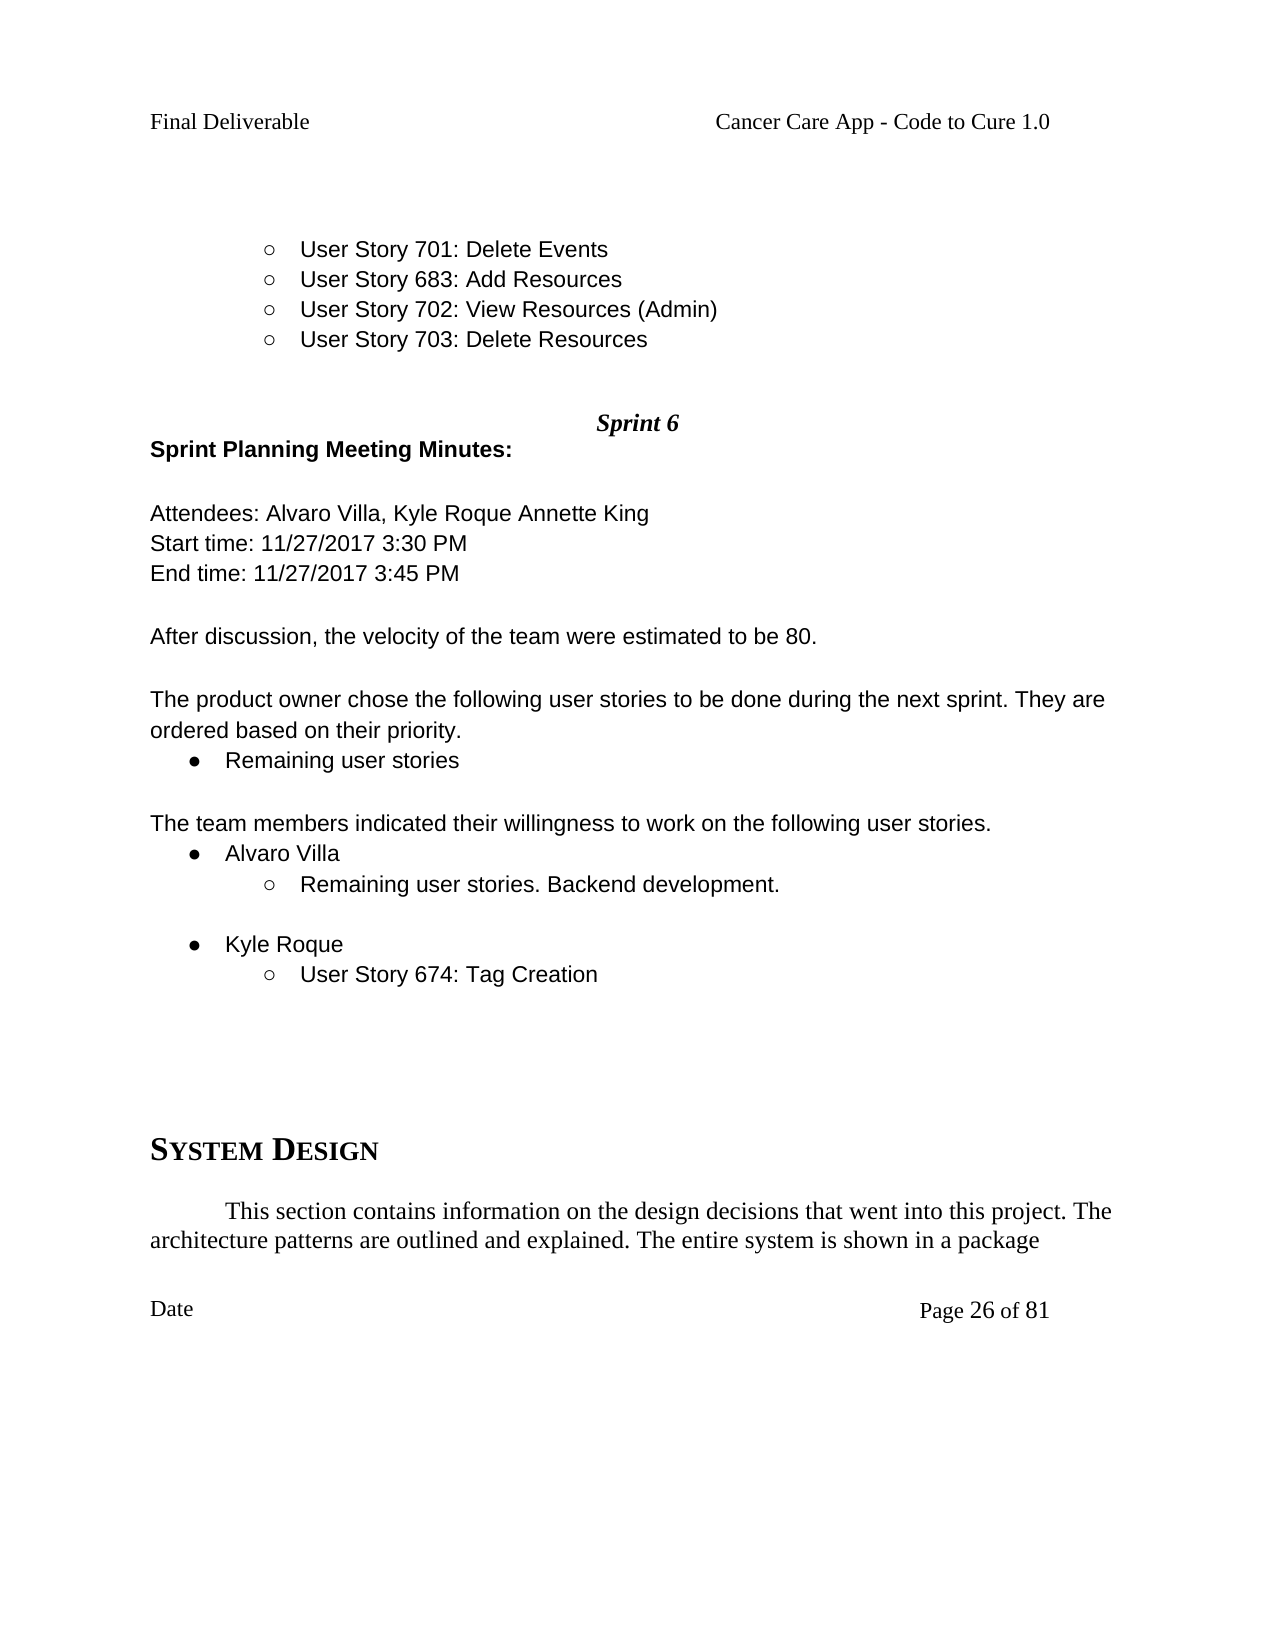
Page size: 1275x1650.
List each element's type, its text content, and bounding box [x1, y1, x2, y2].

subtitle Sprint 6 [150, 408, 1125, 436]
list User Story 702: View Resources (Admin) [262, 296, 1125, 322]
text Sprint Planning Meeting Minutes: [150, 436, 1125, 463]
text The team members indicated their willingness to work on the following user stories. [150, 810, 1125, 836]
list Remaining user stories. Backend development. [262, 871, 1125, 897]
list Kyle Roque [187, 931, 1125, 957]
list User Story 703: Delete Resources [262, 326, 1125, 353]
subtitle System Design [150, 1129, 1125, 1167]
list User Story 701: Delete Events [262, 236, 1125, 262]
text End time: 11/27/2017 3:45 PM [150, 560, 1125, 586]
text Attendees: Alvaro Villa, Kyle Roque Annette King [150, 499, 1125, 526]
text After discussion, the velocity of the team were estimated to be 80. [150, 623, 1125, 649]
list User Story 674: Tag Creation [262, 961, 1125, 987]
text Start time: 11/27/2017 3:30 PM [150, 530, 1125, 556]
list User Story 683: Add Resources [262, 266, 1125, 292]
list Alvaro Villa [187, 840, 1125, 867]
text The product owner chose the following user stories to be done during the next sprint. They are ordered based on their priority. [150, 686, 1125, 743]
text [150, 1196, 1125, 1254]
list Remaining user stories [187, 747, 1125, 773]
